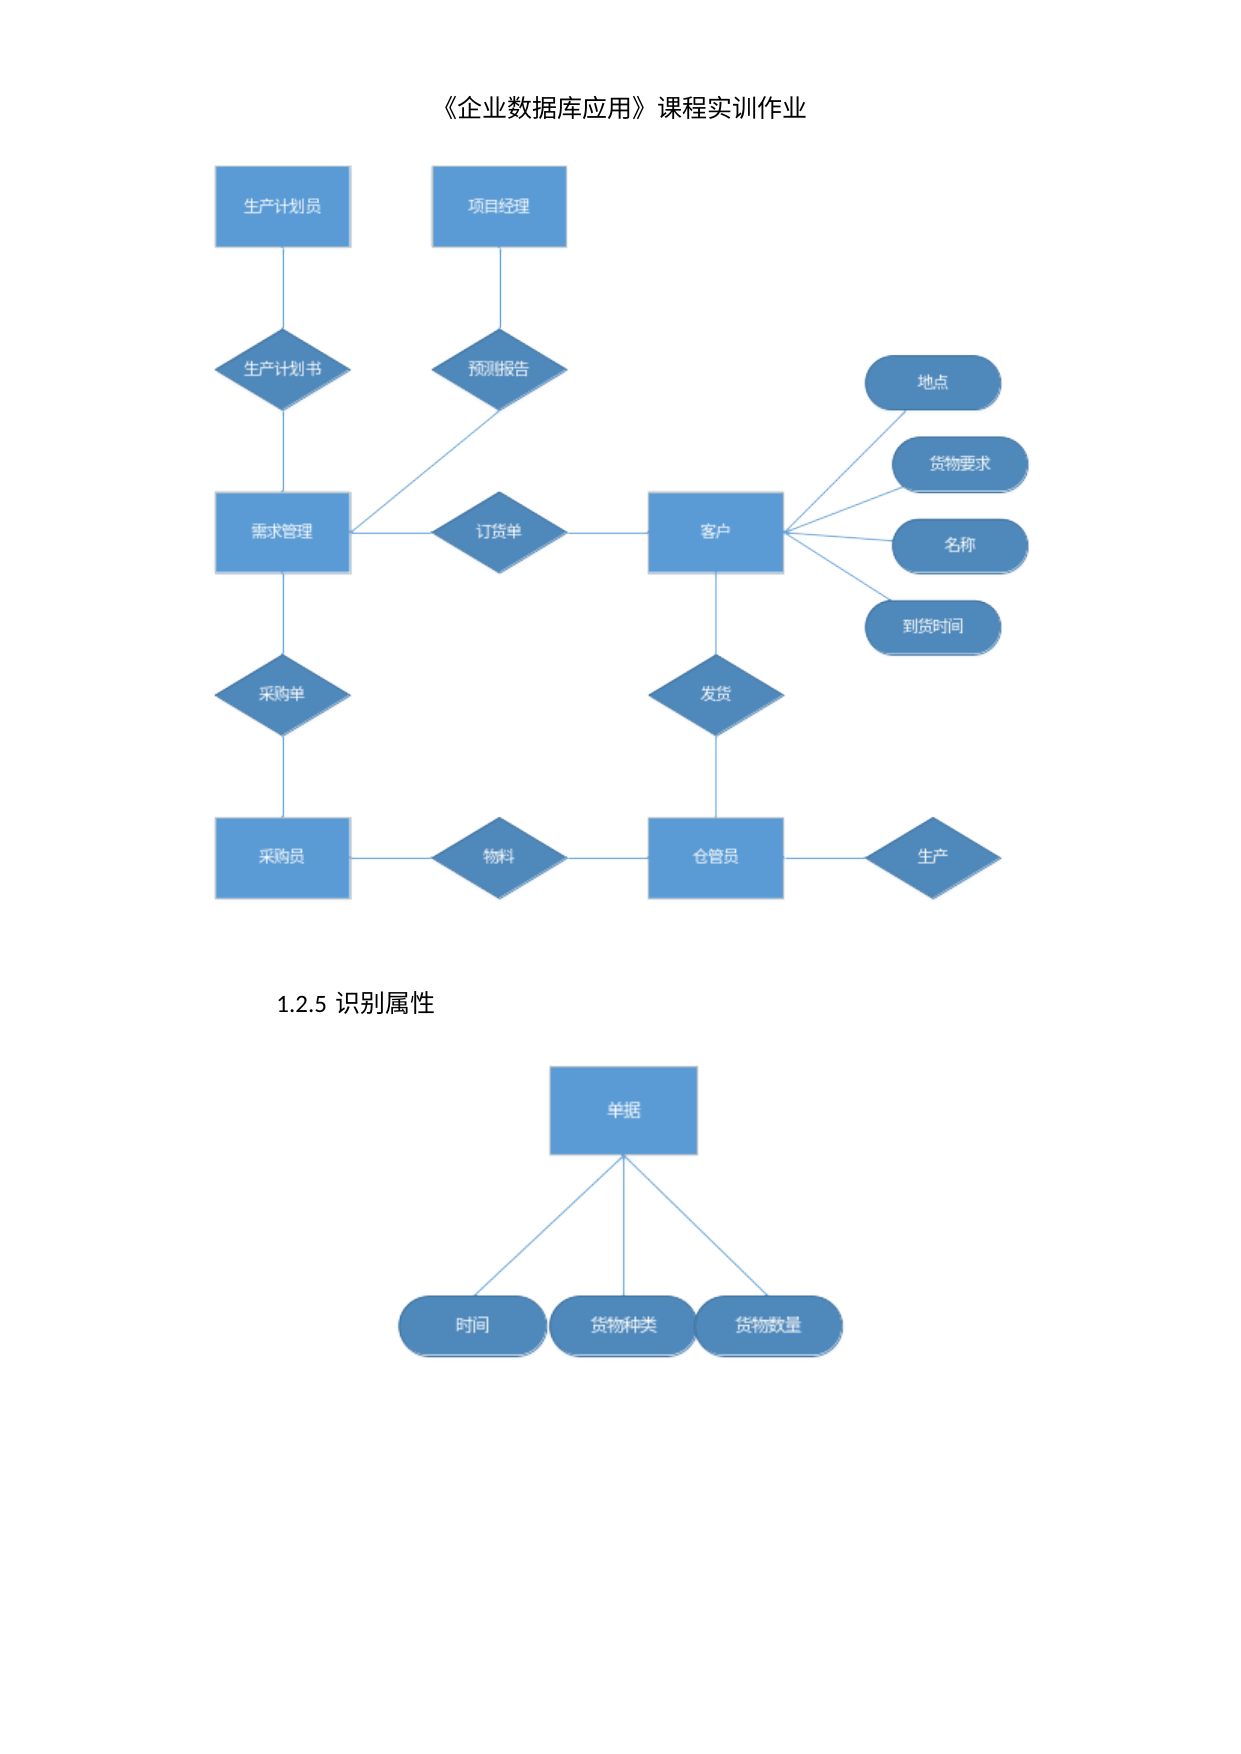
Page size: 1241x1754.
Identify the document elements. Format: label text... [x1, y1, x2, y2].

subtitle 识别属性 [276, 969, 1053, 1034]
